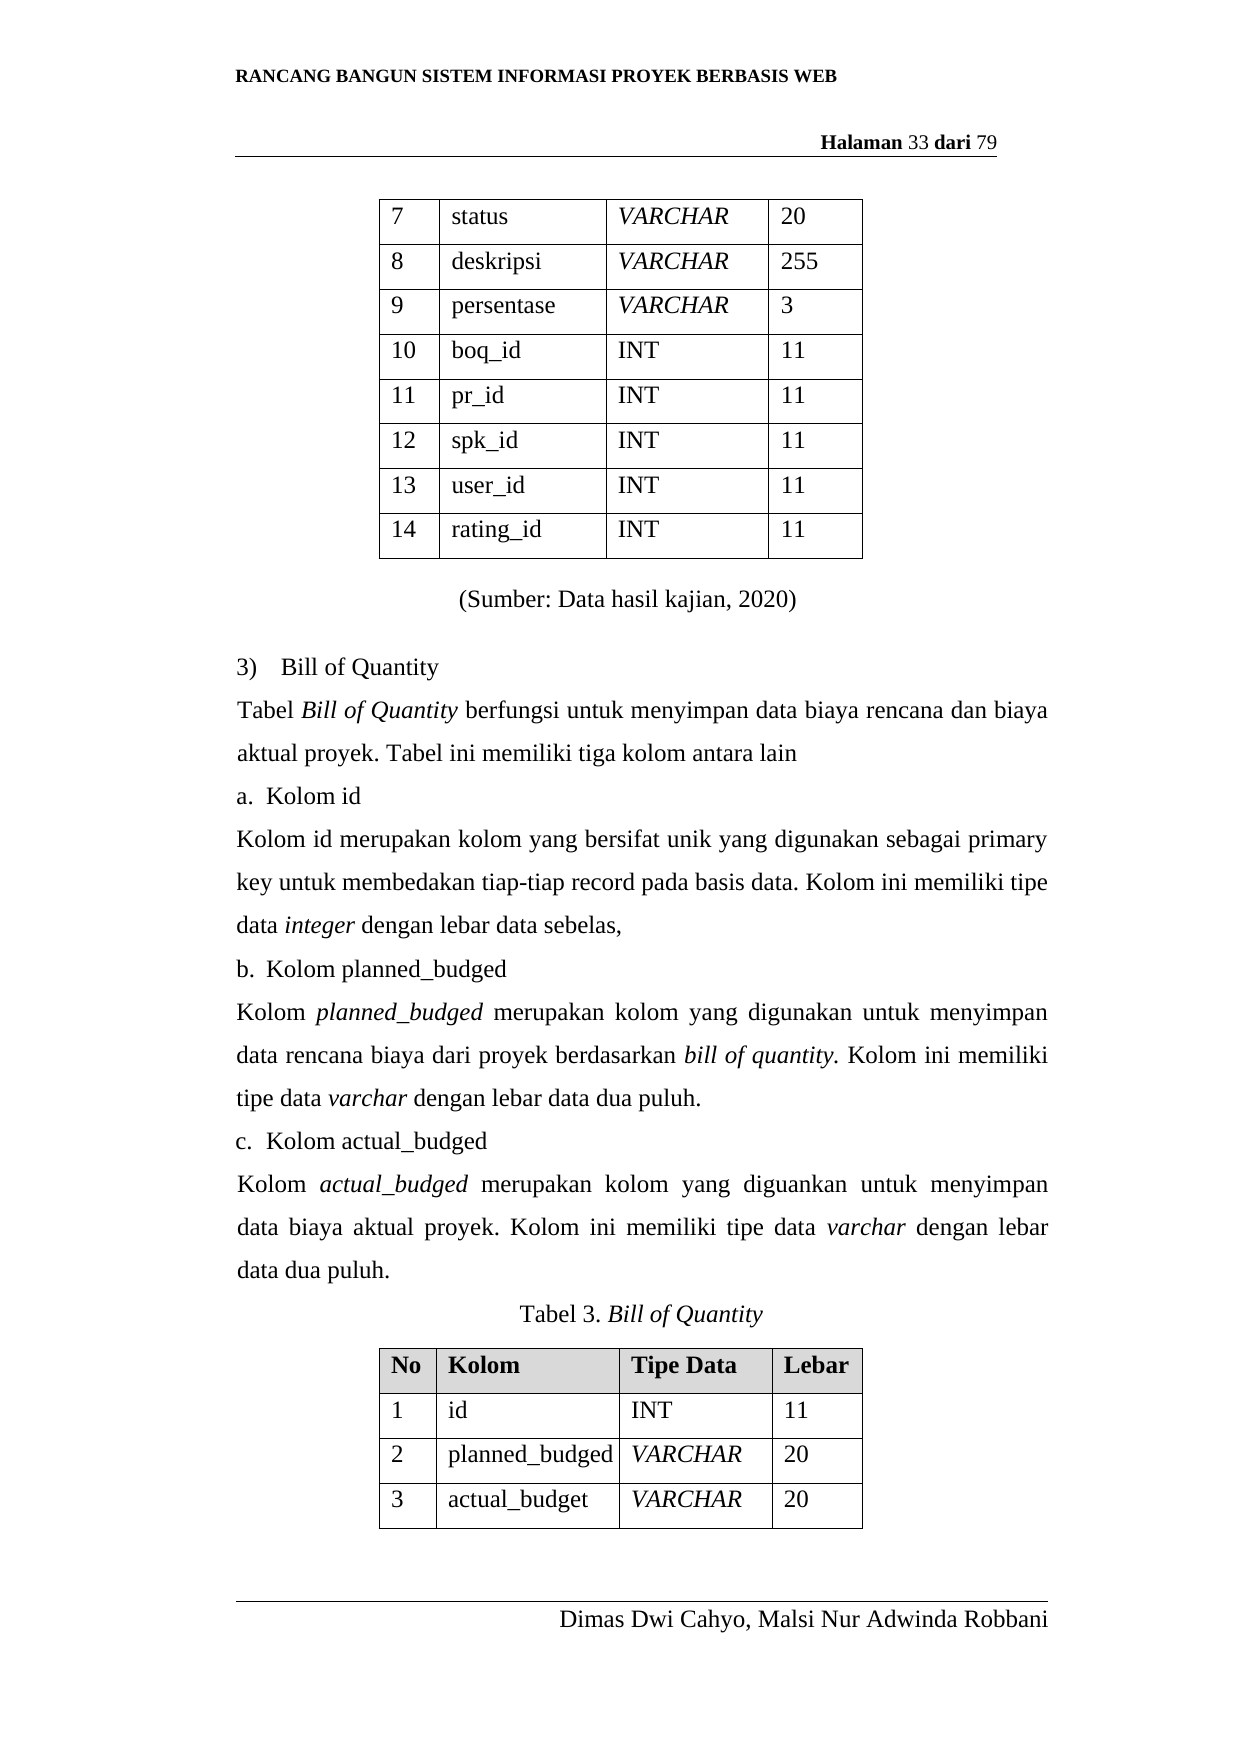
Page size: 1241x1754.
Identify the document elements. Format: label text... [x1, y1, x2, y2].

list Bill of Quantity [236, 652, 1048, 681]
list Kolom actual_budged [235, 1126, 1048, 1155]
table_cell 20 [773, 1439, 862, 1483]
table_cell INT [607, 335, 768, 378]
table_cell VARCHAR [607, 245, 768, 289]
table_cell 7 [380, 200, 439, 244]
text Kolom planned_budged merupakan kolom yang digunakan untuk menyimpan data rencana biaya dari proyek berdasarkan bill of quantity. Kolom ini memiliki tipe data varchar dengan lebar data dua puluh. [236, 997, 1048, 1112]
table_cell 3 [380, 1484, 436, 1527]
table_cell spk_id [440, 424, 606, 468]
table_cell 3 [769, 290, 862, 334]
table_cell 12 [380, 424, 439, 468]
table_header Tipe Data [620, 1349, 772, 1393]
table_cell 11 [769, 469, 862, 513]
table_cell persentase [440, 290, 606, 334]
text Kolom id merupakan kolom yang bersifat unik yang digunakan sebagai primary key untuk membedakan tiap-tiap record pada basis data. Kolom ini memiliki tipe data integer dengan lebar data sebelas, [236, 824, 1048, 939]
table_cell status [440, 200, 606, 244]
table_cell planned_budged [437, 1439, 619, 1483]
text Kolom actual_budged merupakan kolom yang diguankan untuk menyimpan data biaya aktual proyek. Kolom ini memiliki tipe data varchar dengan lebar data dua puluh. [237, 1169, 1048, 1284]
table_cell INT [607, 380, 768, 423]
table_cell INT [607, 424, 768, 468]
table_cell VARCHAR [607, 290, 768, 334]
table_cell VARCHAR [620, 1439, 772, 1483]
table_cell 1 [380, 1394, 436, 1438]
table_cell 11 [769, 335, 862, 378]
table_cell 9 [380, 290, 439, 334]
table_cell 2 [380, 1439, 436, 1483]
table_cell 20 [773, 1484, 862, 1527]
text (Sumber: Data hasil kajian, 2020) [236, 584, 1019, 612]
table_cell INT [607, 514, 768, 558]
table_header Kolom [437, 1349, 619, 1393]
table_cell 13 [380, 469, 439, 513]
table_cell 14 [380, 514, 439, 558]
table_cell 10 [380, 335, 439, 378]
table_cell 20 [769, 200, 862, 244]
table_cell id [437, 1394, 619, 1438]
table_cell 11 [773, 1394, 862, 1438]
table_cell deskripsi [440, 245, 606, 289]
table_cell boq_id [440, 335, 606, 378]
text Tabel 3. Bill of Quantity [236, 1299, 1048, 1327]
table_cell user_id [440, 469, 606, 513]
table_cell 11 [380, 380, 439, 423]
table_cell 8 [380, 245, 439, 289]
table_cell 255 [769, 245, 862, 289]
table_header Lebar [773, 1349, 862, 1393]
list Kolom planned_budged [236, 954, 1048, 982]
list Kolom id [236, 781, 1048, 810]
table_cell VARCHAR [620, 1484, 772, 1527]
table_cell pr_id [440, 380, 606, 423]
table_cell INT [620, 1394, 772, 1438]
table_header No [380, 1349, 436, 1393]
table_cell actual_budget [437, 1484, 619, 1527]
table_cell 11 [769, 514, 862, 558]
table_cell INT [607, 469, 768, 513]
table_cell VARCHAR [607, 200, 768, 244]
table_cell rating_id [440, 514, 606, 558]
table_cell 11 [769, 424, 862, 468]
text Tabel Bill of Quantity berfungsi untuk menyimpan data biaya rencana dan biaya aktual proyek. Tabel ini memiliki tiga kolom antara lain [237, 695, 1048, 767]
table_cell 11 [769, 380, 862, 423]
